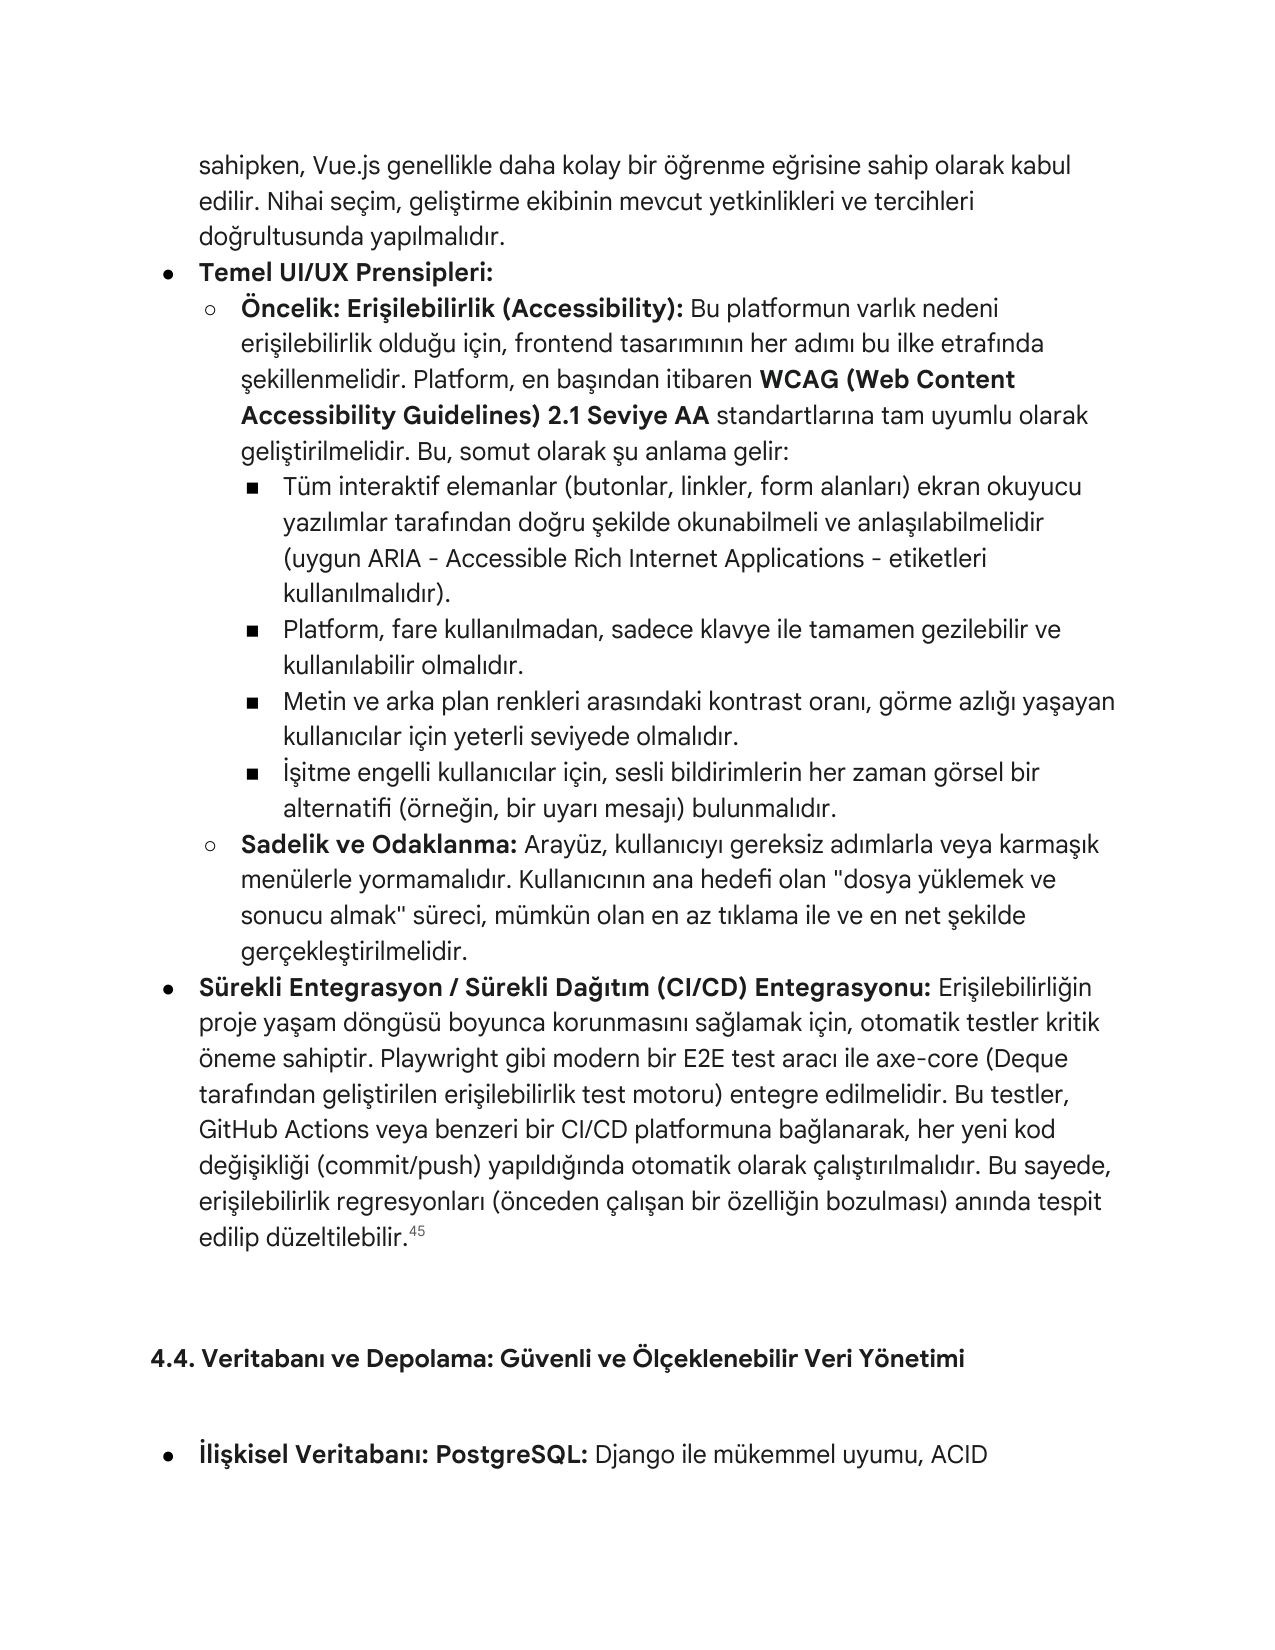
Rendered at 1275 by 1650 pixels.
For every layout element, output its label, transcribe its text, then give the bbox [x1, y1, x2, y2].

list Tüm interaktif elemanlar (butonlar, linkler, form alanları) ekran okuyucu yazılımlar tarafından doğru şekilde okunabilmeli ve anlaşılabilmelidir (uygun ARIA - Accessible Rich Internet Applications - etiketleri kullanılmalıdır). [245, 472, 1125, 610]
list İşitme engelli kullanıcılar için, sesli bildirimlerin her zaman görsel bir alternatifi (örneğin, bir uyarı mesajı) bulunmalıdır. [245, 757, 1125, 824]
list Sadelik ve Odaklanma: Arayüz, kullanıcıyı gereksiz adımlarla veya karmaşık menülerle yormamalıdır. Kullanıcının ana hedefi olan "dosya yüklemek ve sonucu almak" süreci, mümkün olan en az tıklama ile ve en net şekilde gerçekleştirilmelidir. [203, 829, 1125, 967]
list Platform, fare kullanılmadan, sadece klavye ile tamamen gezilebilir ve kullanılabilir olmalıdır. [245, 614, 1125, 682]
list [161, 1440, 1125, 1471]
list Sürekli Entegrasyon / Sürekli Dağıtım (CI/CD) Entegrasyonu: Erişilebilirliğin proje yaşam döngüsü boyunca korunmasını sağlamak için, otomatik testler kritik öneme sahiptir. Playwright gibi modern bir E2E test aracı ile axe-core (Deque tarafından geliştirilen erişilebilirlik test motoru) entegre edilmelidir. Bu testler, GitHub Actions veya benzeri bir CI/CD platformuna bağlanarak, her yeni kod değişikliği (commit/push) yapıldığında otomatik olarak çalıştırılmalıdır. Bu sayede, erişilebilirlik regresyonları (önceden çalışan bir özelliğin bozulması) anında tespit edilip düzeltilebilir.45 [161, 972, 1125, 1253]
list Öncelik: Erişilebilirlik (Accessibility): Bu platformun varlık nedeni erişilebilirlik olduğu için, frontend tasarımının her adımı bu ilke etrafında şekillenmelidir. Platform, en başından itibaren WCAG (Web Content Accessibility Guidelines) 2.1 Seviye AA standartlarına tam uyumlu olarak geliştirilmelidir. Bu, somut olarak şu anlama gelir: [203, 293, 1125, 467]
list Metin ve arka plan renkleri arasındaki kontrast oranı, görme azlığı yaşayan kullanıcılar için yeterli seviyede olmalıdır. [245, 686, 1125, 753]
subtitle 4.4. Veritabanı ve Depolama: Güvenli ve Ölçeklenebilir Veri Yönetimi [150, 1343, 1125, 1375]
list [161, 150, 1125, 253]
list Temel UI/UX Prensipleri: [161, 257, 1125, 288]
